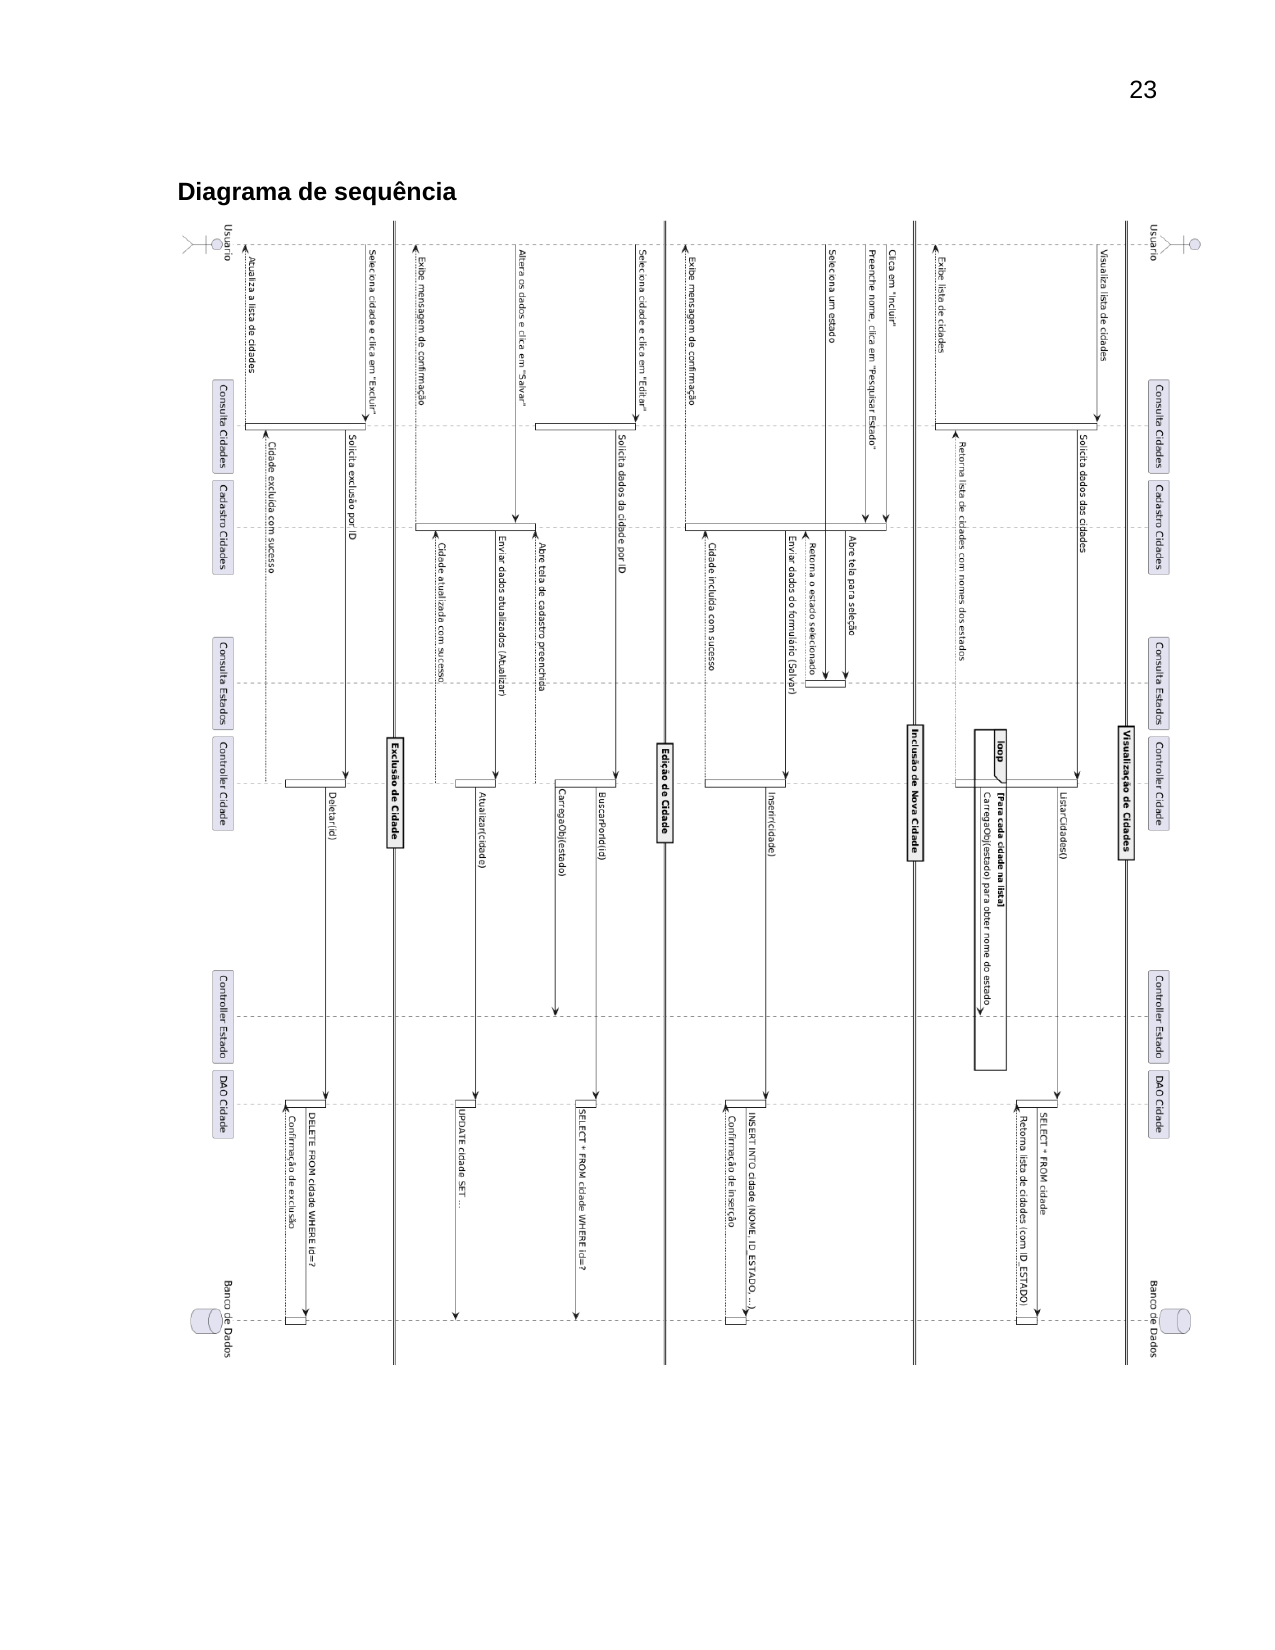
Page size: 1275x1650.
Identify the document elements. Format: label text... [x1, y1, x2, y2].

picture [180, 222, 1202, 1369]
text Diagrama de sequência [177, 177, 1157, 206]
